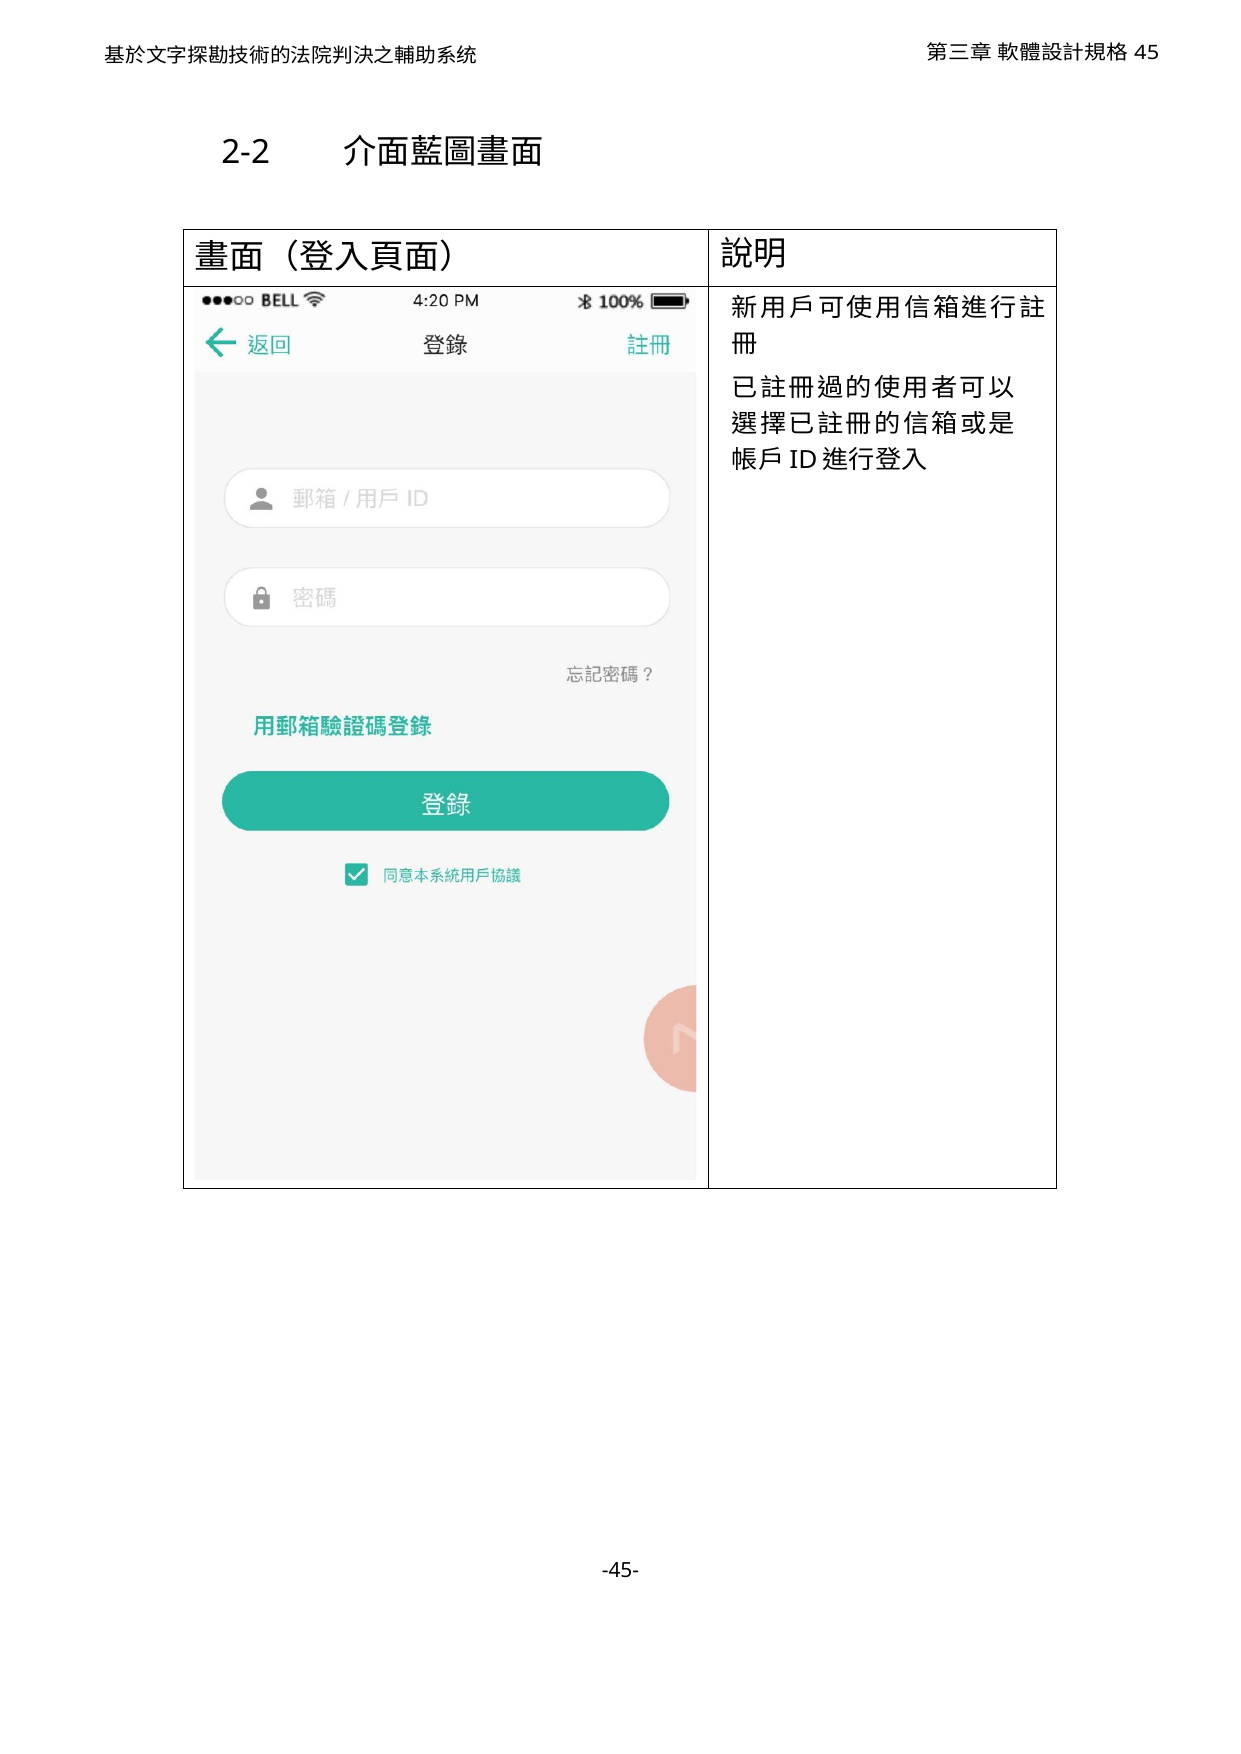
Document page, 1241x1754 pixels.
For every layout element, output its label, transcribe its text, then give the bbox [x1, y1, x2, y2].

table_cell 新用戶可使用信箱進行註冊 已註冊過的使用者可以選擇已註冊的信箱或是帳戶ID進行登入 [709, 287, 1056, 1187]
table_header 畫面（登入頁面） [184, 230, 708, 286]
table_header 說明 [709, 230, 1056, 286]
table_cell [184, 287, 708, 1187]
list 介面藍圖畫面 [221, 128, 1122, 174]
picture [194, 287, 697, 1180]
